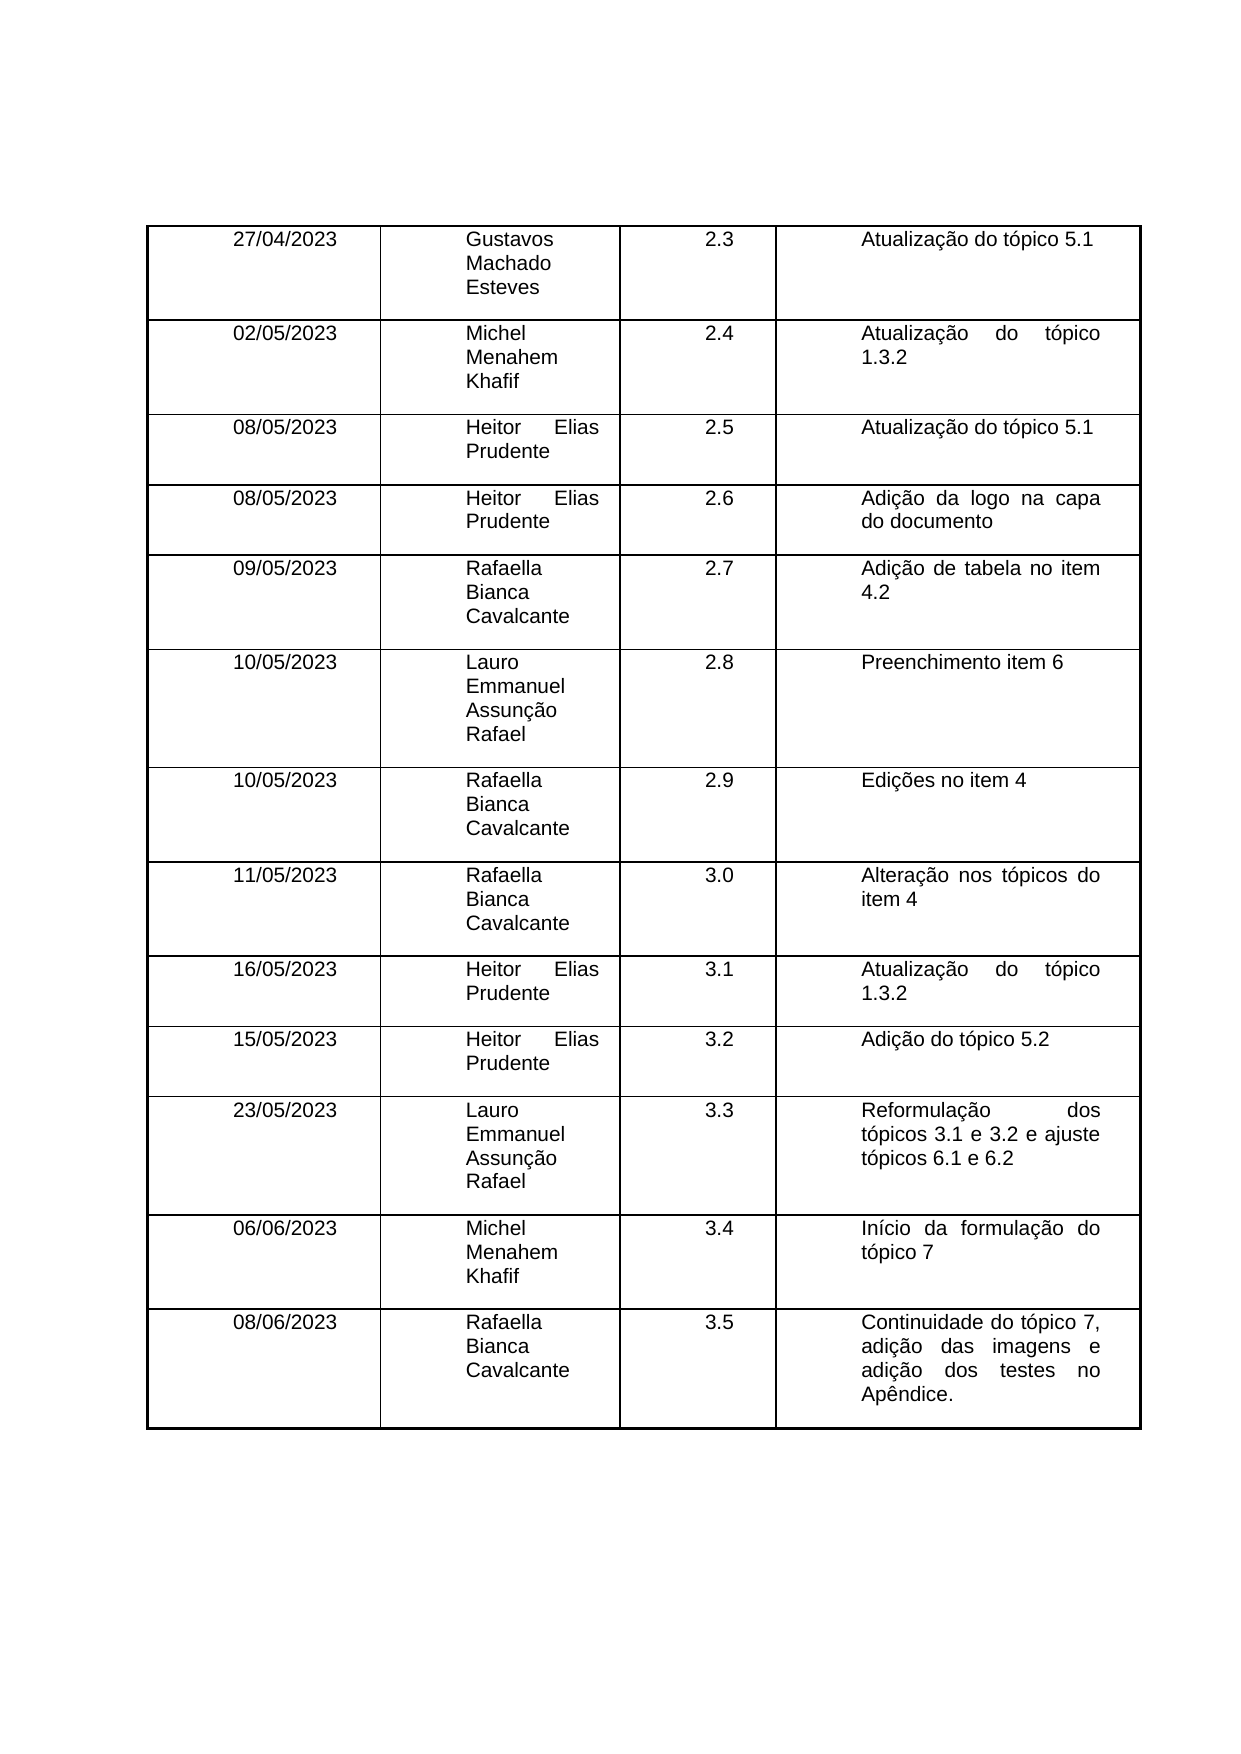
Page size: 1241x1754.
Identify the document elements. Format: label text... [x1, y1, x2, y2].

table_cell Gustavos Machado Esteves [381, 227, 619, 319]
table_cell 23/05/2023 [149, 1097, 380, 1214]
table_cell Rafaella Bianca Cavalcante [381, 768, 619, 861]
table_cell Adição de tabela no item 4.2 [777, 556, 1139, 648]
table_cell Rafaella Bianca Cavalcante [381, 1310, 619, 1427]
table_cell 3.2 [621, 1027, 775, 1096]
table_cell 11/05/2023 [149, 863, 380, 955]
table_cell Adição do tópico 5.2 [777, 1027, 1139, 1096]
table_cell 3.4 [621, 1216, 775, 1308]
table_cell 3.1 [621, 957, 775, 1026]
table_cell 08/06/2023 [149, 1310, 380, 1427]
table_cell Reformulação dos tópicos 3.1 e 3.2 e ajuste tópicos 6.1 e 6.2 [777, 1097, 1139, 1214]
table_cell Rafaella Bianca Cavalcante [381, 863, 619, 955]
table_cell Atualização do tópico 5.1 [777, 415, 1139, 484]
table_cell Heitor Elias Prudente [381, 957, 619, 1026]
table_cell 3.0 [621, 863, 775, 955]
table_cell Michel Menahem Khafif [381, 1216, 619, 1308]
table_cell Atualização do tópico 1.3.2 [777, 957, 1139, 1026]
table_cell 02/05/2023 [149, 321, 380, 413]
table_cell 3.5 [621, 1310, 775, 1427]
table_cell 16/05/2023 [149, 957, 380, 1026]
table_cell Alteração nos tópicos do item 4 [777, 863, 1139, 955]
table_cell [777, 227, 1139, 319]
table_cell 3.3 [621, 1097, 775, 1214]
table_cell Lauro Emmanuel Assunção Rafael [381, 650, 619, 767]
table_cell 10/05/2023 [149, 768, 380, 861]
table_cell 15/05/2023 [149, 1027, 380, 1096]
table_cell Atualização do tópico 1.3.2 [777, 321, 1139, 413]
table_cell 2.6 [621, 486, 775, 554]
table_cell Heitor Elias Prudente [381, 1027, 619, 1096]
table_cell 08/05/2023 [149, 486, 380, 554]
table_cell 08/05/2023 [149, 415, 380, 484]
table_cell Rafaella Bianca Cavalcante [381, 556, 619, 648]
table_cell Heitor Elias Prudente [381, 486, 619, 554]
table_cell 06/06/2023 [149, 1216, 380, 1308]
table_cell Preenchimento item 6 [777, 650, 1139, 767]
table_cell 09/05/2023 [149, 556, 380, 648]
table_cell Lauro Emmanuel Assunção Rafael [381, 1097, 619, 1214]
table_cell 2.4 [621, 321, 775, 413]
table_cell 2.3 [621, 227, 775, 319]
table_cell Adição da logo na capa do documento [777, 486, 1139, 554]
table_cell 27/04/2023 [149, 227, 380, 319]
table_cell Michel Menahem Khafif [381, 321, 619, 413]
table_cell 10/05/2023 [149, 650, 380, 767]
table_cell 2.7 [621, 556, 775, 648]
table_cell Continuidade do tópico 7, adição das imagens e adição dos testes no Apêndice. [777, 1310, 1139, 1427]
table_cell Edições no item 4 [777, 768, 1139, 861]
table_cell 2.9 [621, 768, 775, 861]
table_cell 2.5 [621, 415, 775, 484]
table_cell Heitor Elias Prudente [381, 415, 619, 484]
table_cell Início da formulação do tópico 7 [777, 1216, 1139, 1308]
table_cell 2.8 [621, 650, 775, 767]
